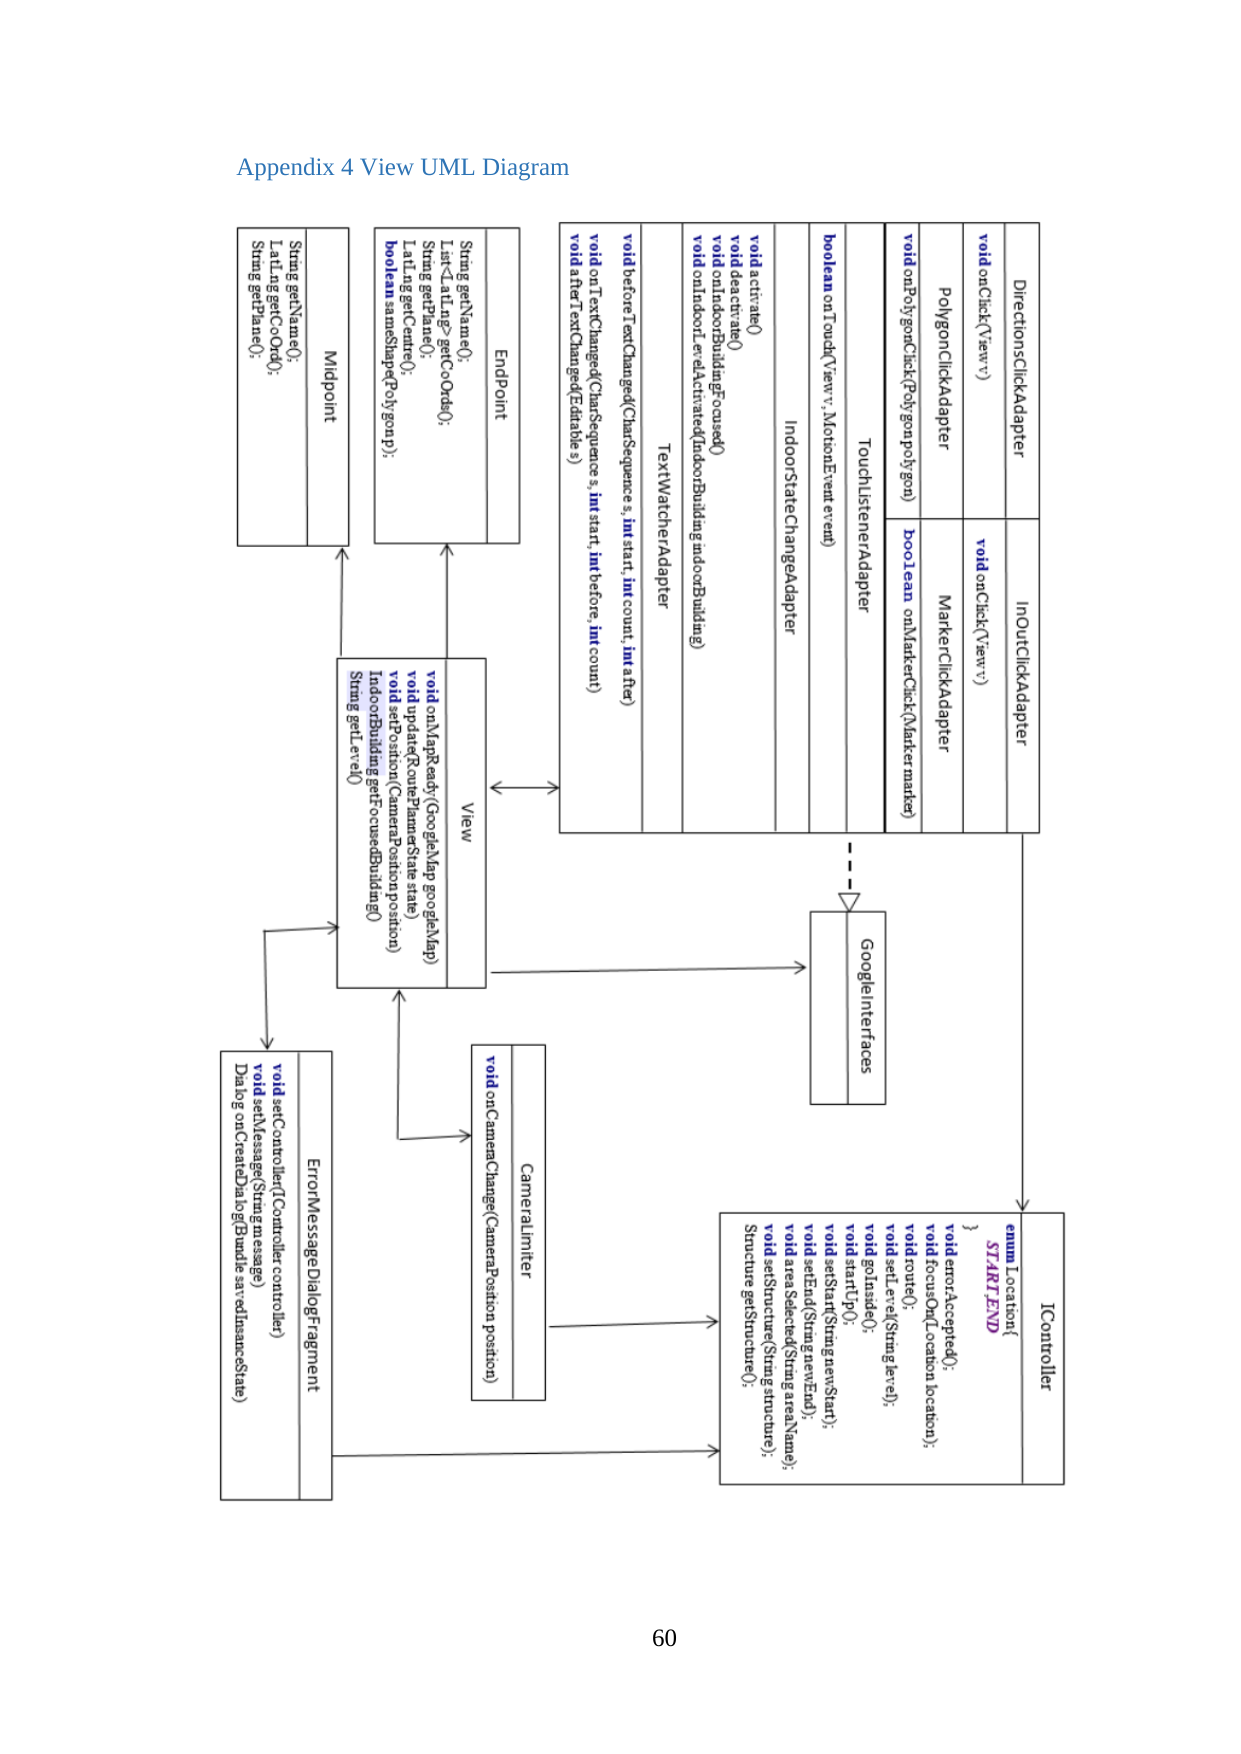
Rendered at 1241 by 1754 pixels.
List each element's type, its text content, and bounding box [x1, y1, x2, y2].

subtitle Appendix 4 View UML Diagram [236, 152, 1092, 181]
picture [219, 203, 1073, 1507]
